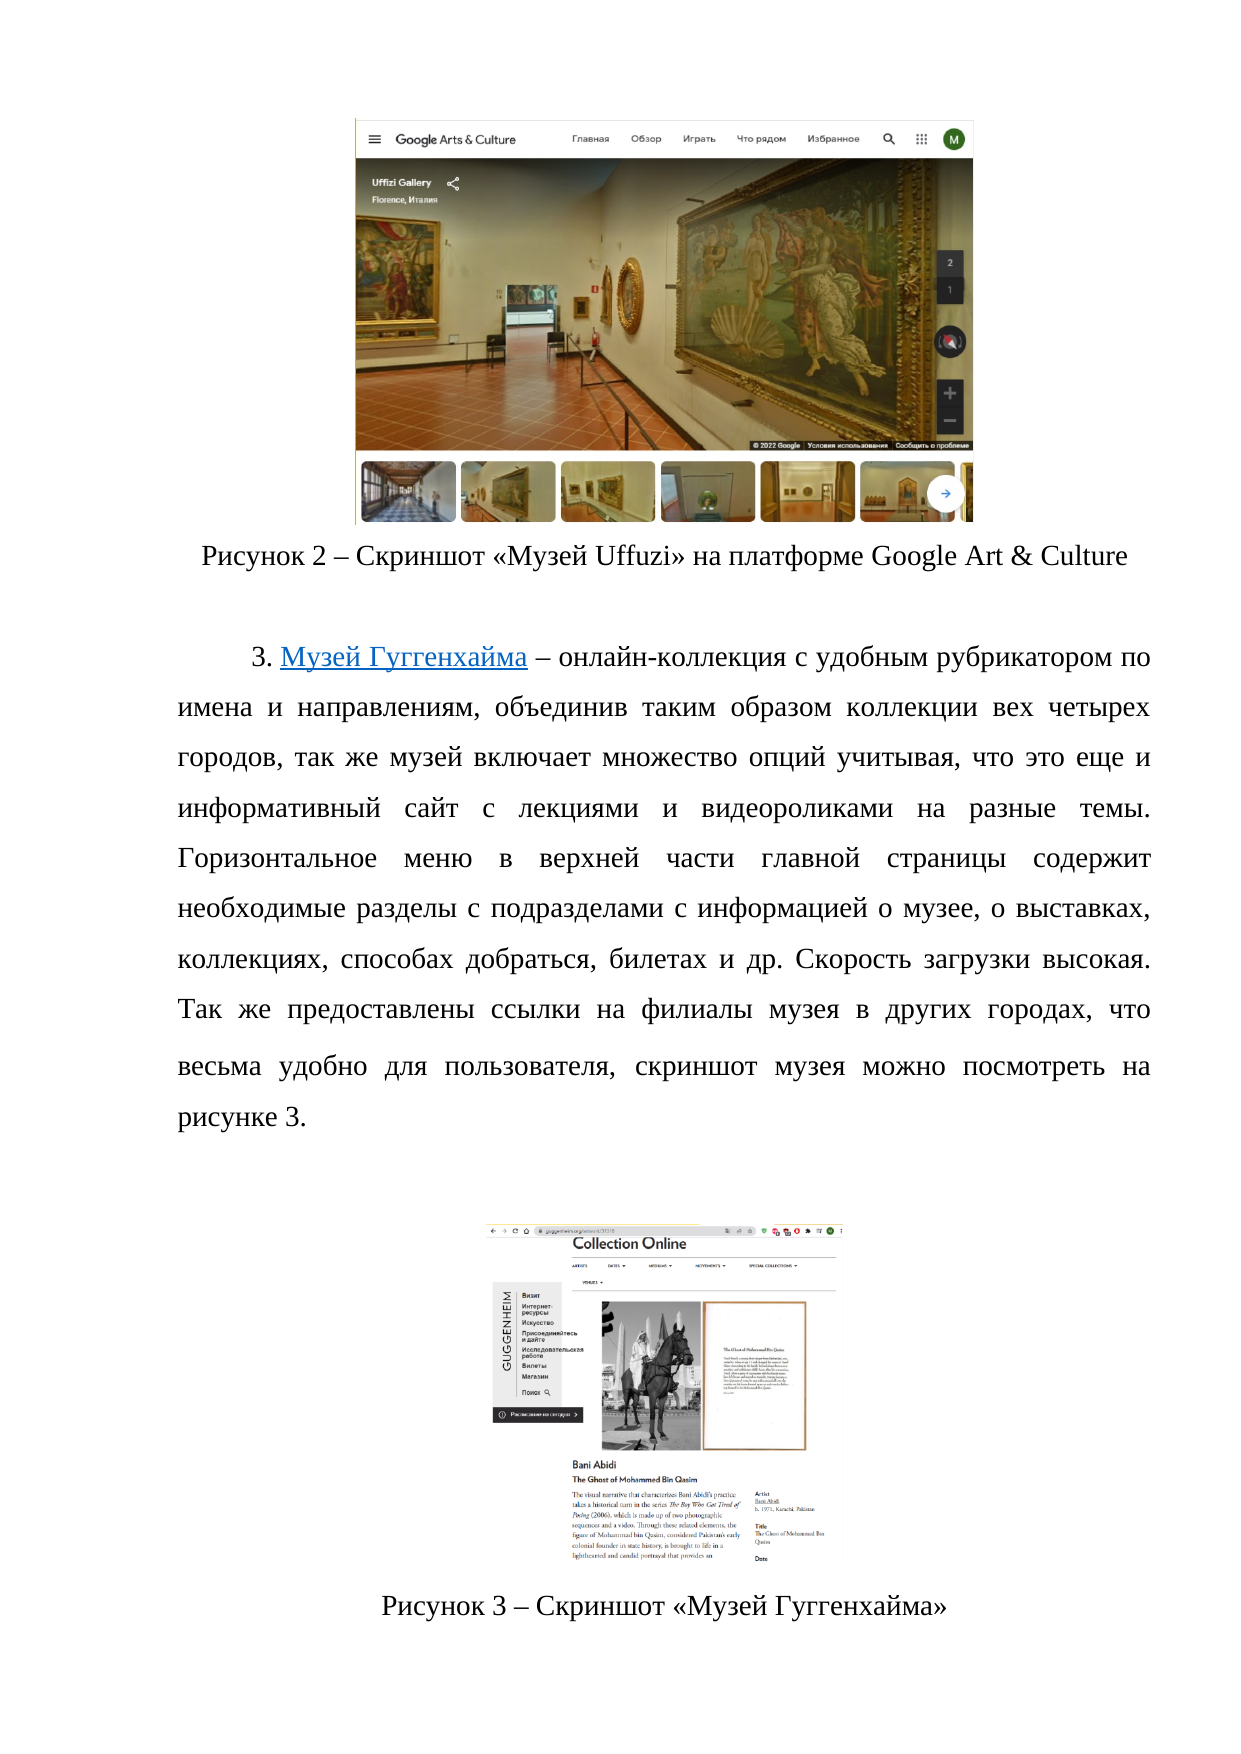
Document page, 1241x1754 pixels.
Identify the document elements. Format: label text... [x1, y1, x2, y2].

list Музей Гуггенхайма – онлайн-коллекция с удобным рубрикатором по имена и направлениям, объединив таким образом коллекции вех четырех городов, так же музей включает множество опций учитывая, что это еще и информативный сайт с лекциями и видеороликами на разные темы. Горизонтальное меню в верхней части главной страницы содержит необходимые разделы с подразделами с информацией о музее, о выставках, коллекциях, способах добраться, билетах и др. Скорость загрузки высокая. Так же предоставлены ссылки на филиалы музея в других городах, что весьма удобно для пользователя, скриншот музея можно посмотреть на рисунке 3. [177, 639, 1152, 1132]
picture [355, 118, 974, 525]
list Рисунок 2 – Скриншот «Музей Uffuzi» на платформе Google Art & Culture [177, 538, 1152, 572]
text Рисунок 3 – Скриншот «Музей Гуггенхайма» [177, 1588, 1152, 1621]
picture [486, 1224, 843, 1562]
